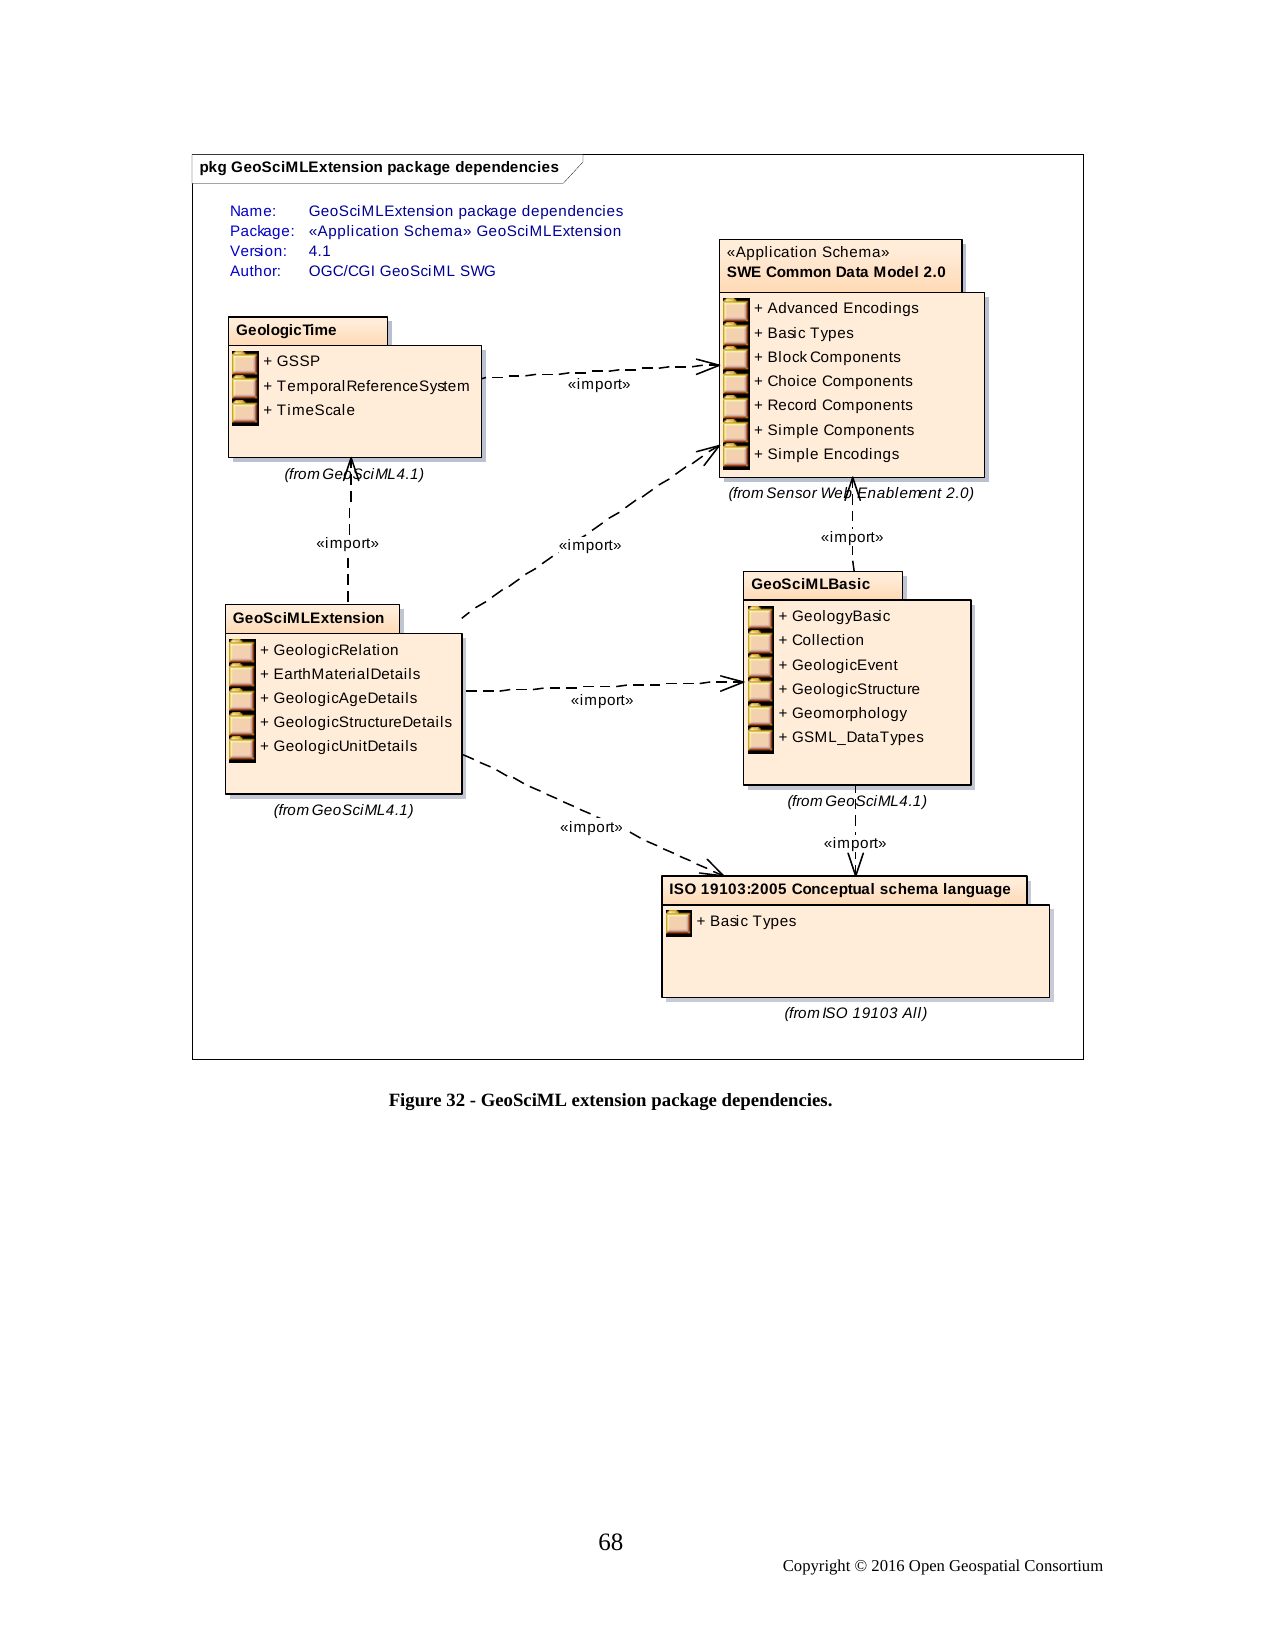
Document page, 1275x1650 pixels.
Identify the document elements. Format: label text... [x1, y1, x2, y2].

text Figure 32 - GeoSciML extension package dependencies. [187, 1089, 1034, 1111]
